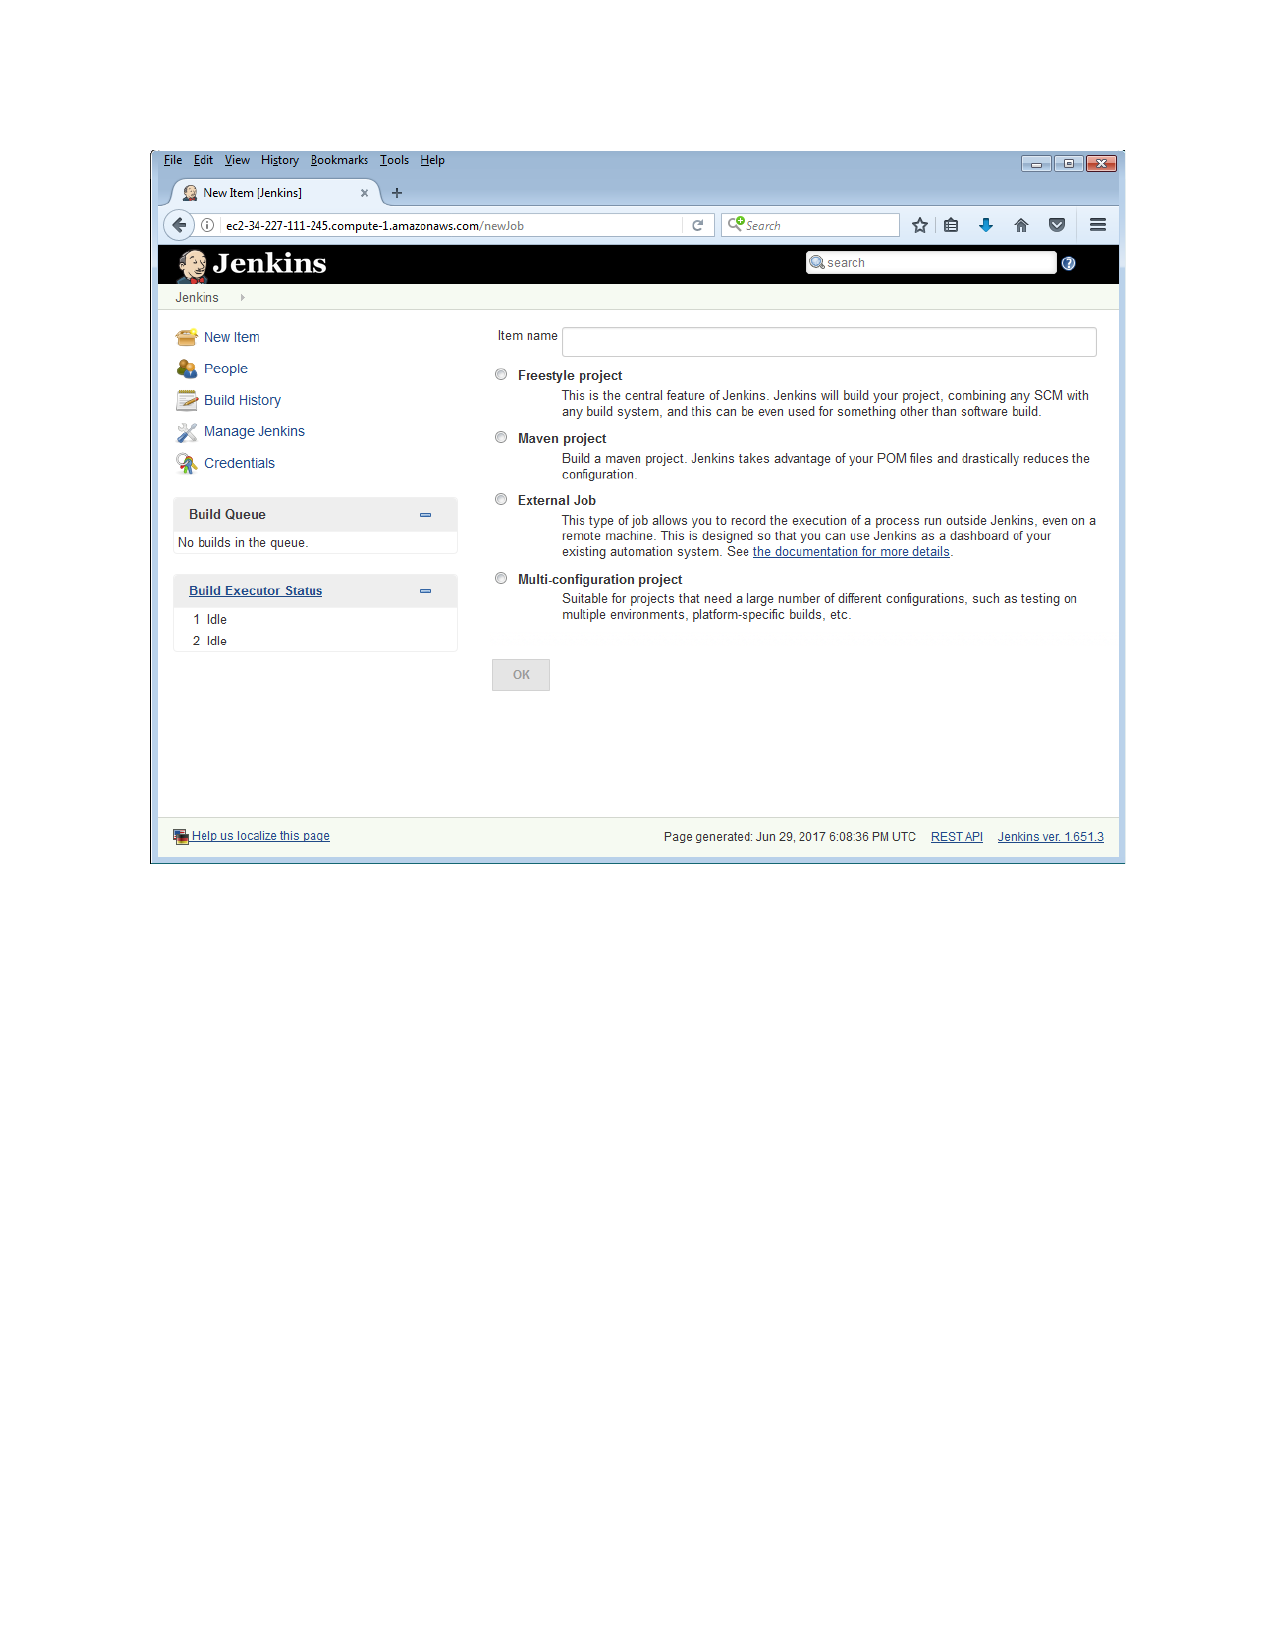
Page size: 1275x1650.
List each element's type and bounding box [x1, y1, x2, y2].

picture [150, 150, 1125, 864]
